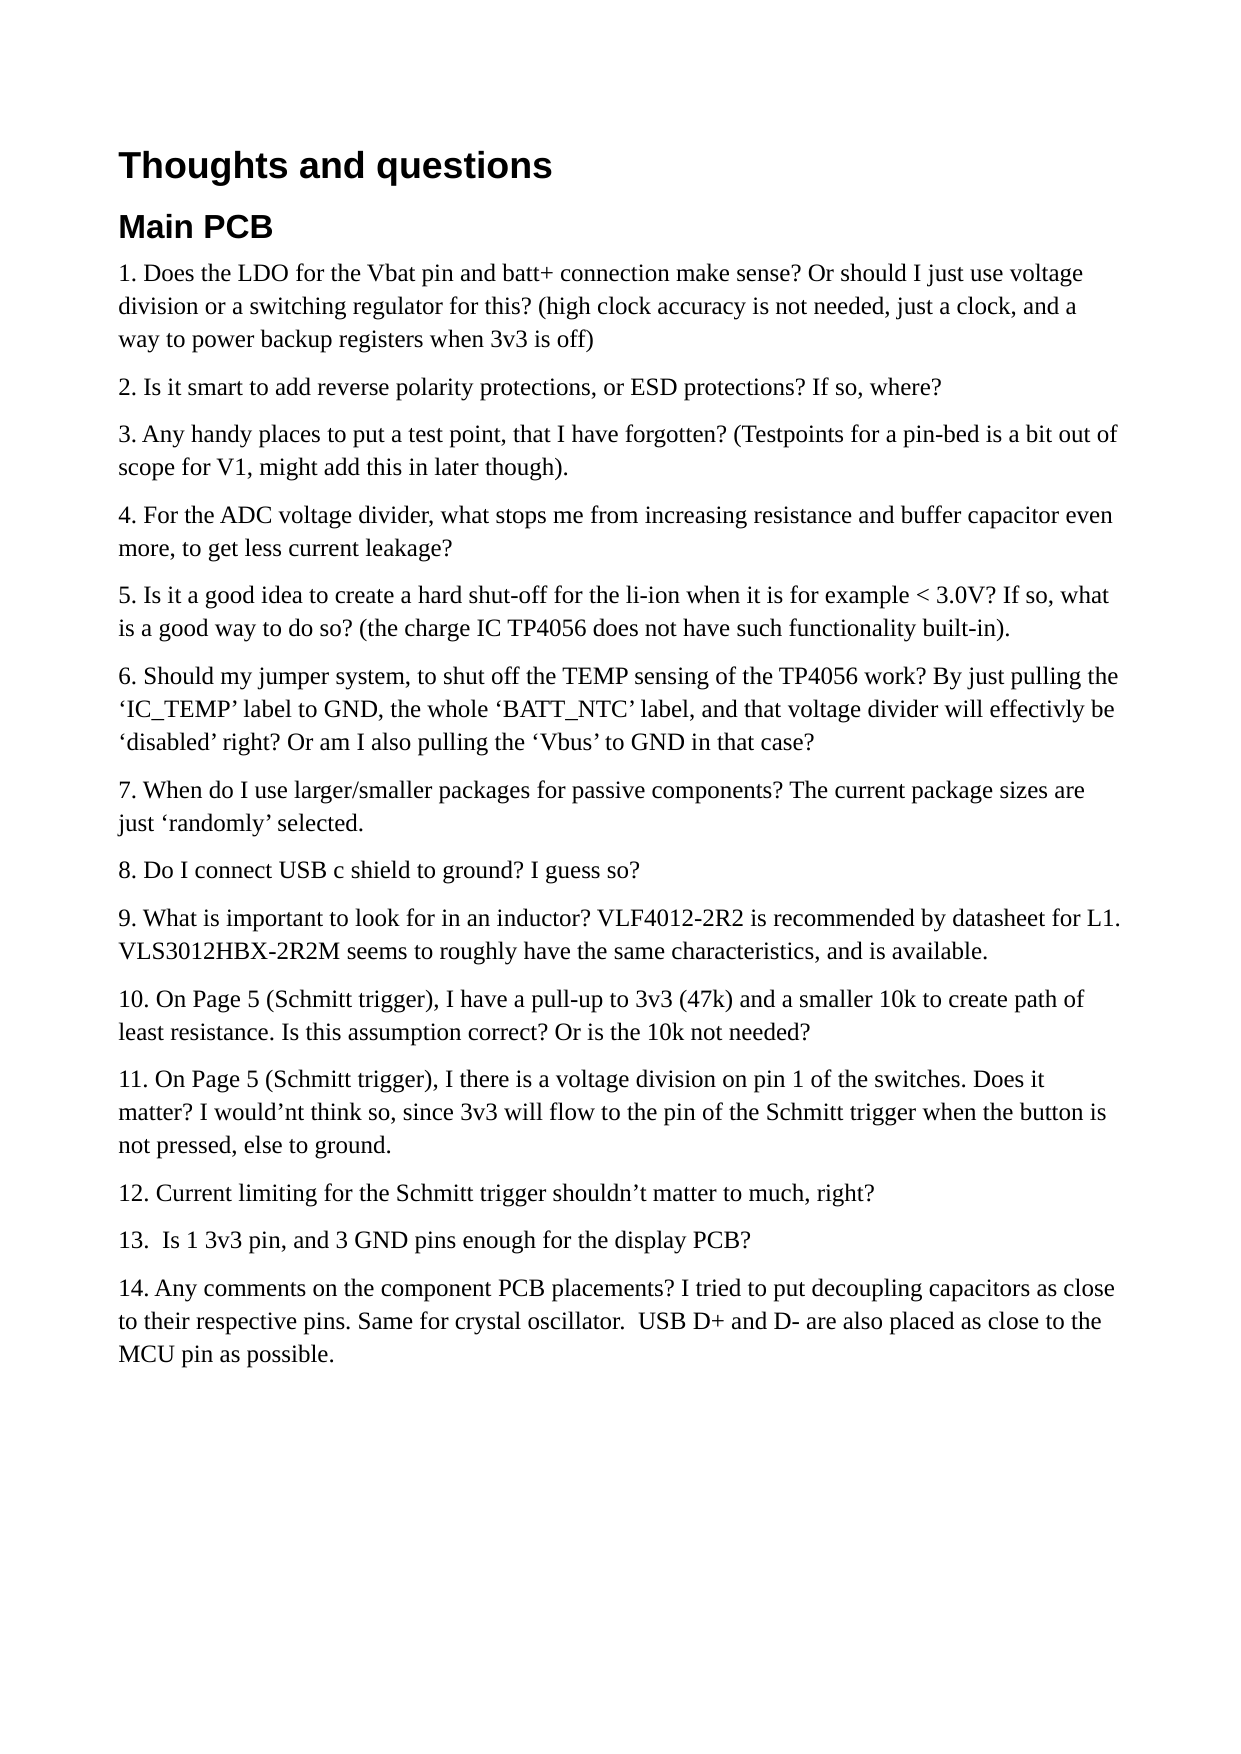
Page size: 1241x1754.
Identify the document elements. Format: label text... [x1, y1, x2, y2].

text 14. Any comments on the component PCB placements? I tried to put decoupling capacitors as close to their respective pins. Same for crystal oscillator. USB D+ and D- are also placed as close to the MCU pin as possible. [118, 1273, 1122, 1368]
text 9. What is important to look for in an inductor? VLF4012-2R2 is recommended by datasheet for L1. VLS3012HBX-2R2M seems to roughly have the same characteristics, and is available. [118, 903, 1122, 965]
text 4. For the ADC voltage divider, what stops me from increasing resistance and buffer capacitor even more, to get less current leakage? [118, 500, 1122, 562]
text 10. On Page 5 (Schmitt trigger), I have a pull-up to 3v3 (47k) and a smaller 10k to create path of least resistance. Is this assumption correct? Or is the 10k not needed? [118, 984, 1122, 1045]
text 1. Does the LDO for the Vbat pin and batt+ connection make sense? Or should I just use voltage division or a switching regulator for this? (high clock accuracy is not needed, just a clock, and a way to power backup registers when 3v3 is off) [118, 258, 1122, 353]
text 5. Is it a good idea to create a hard shut-off for the li-ion when it is for example < 3.0V? If so, what is a good way to do so? (the charge IC TP4056 does not have such functionality built-in). [118, 581, 1122, 642]
text 11. On Page 5 (Schmitt trigger), I there is a voltage division on pin 1 of the switches. Does it matter? I would’nt think so, since 3v3 will flow to the pin of the Schmitt trigger when the button is not pressed, else to ground. [118, 1064, 1122, 1159]
subtitle Thoughts and questions [118, 143, 1122, 186]
text 2. Is it smart to add reverse polarity protections, or ESD protections? If so, where? [118, 372, 1122, 400]
text 13. Is 1 3v3 pin, and 3 GND pins enough for the display PCB? [118, 1226, 1122, 1254]
text 8. Do I connect USB c shield to ground? I guess so? [118, 855, 1122, 884]
text 6. Should my jumper system, to shut off the TEMP sensing of the TP4056 work? By just pulling the ‘IC_TEMP’ label to GND, the whole ‘BATT_NTC’ label, and that voltage divider will effectivly be ‘disabled’ right? Or am I also pulling the ‘Vbus’ to GND in that case? [118, 661, 1122, 756]
text 3. Any handy places to put a test point, that I have forgotten? (Testpoints for a pin-bed is a bit out of scope for V1, might add this in later though). [118, 419, 1122, 481]
text 12. Current limiting for the Schmitt trigger shouldn’t matter to much, right? [118, 1178, 1122, 1207]
subtitle Main PCB [118, 207, 1122, 246]
text 7. When do I use larger/smaller packages for passive components? The current package sizes are just ‘randomly’ selected. [118, 775, 1122, 837]
